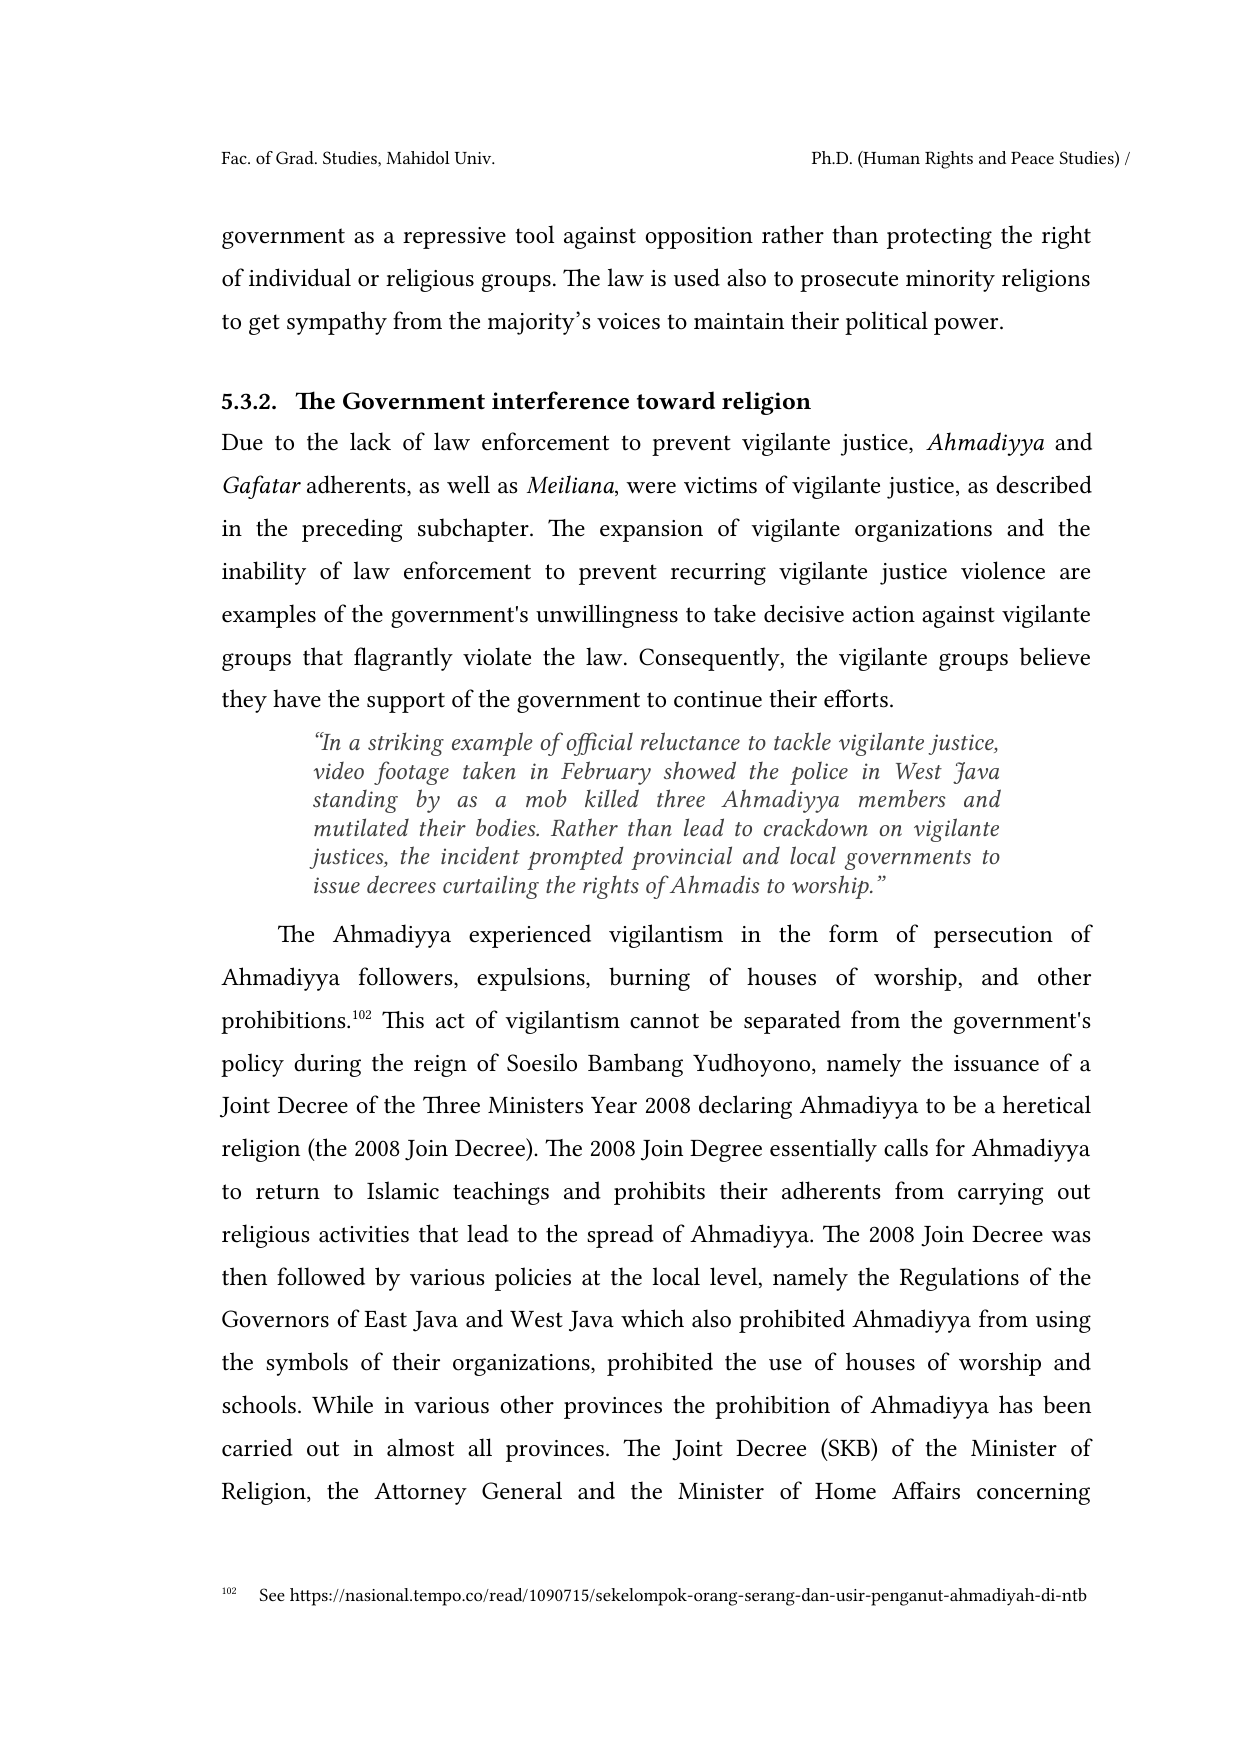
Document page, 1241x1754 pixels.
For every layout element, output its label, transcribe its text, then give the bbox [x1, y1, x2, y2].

text Due to the lack of law enforcement to prevent vigilante justice, Ahmadiyya and Gafatar adherents, as well as Meiliana, were victims of vigilante justice, as described in the preceding subchapter. The expansion of vigilante organizations and the inability of law enforcement to prevent recurring vigilante justice violence are examples of the government's unwillingness to take decisive action against vigilante groups that flagrantly violate the law. Consequently, the vigilante groups believe they have the support of the government to continue their efforts. [221, 428, 1092, 714]
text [221, 221, 1092, 336]
text “In a striking example of official reluctance to tackle vigilante justice, video footage taken in February showed the police in West Java standing by as a mob killed three Ahmadiyya members and mutilated their bodies. Rather than lead to crackdown on vigilante justices, the incident prompted provincial and local governments to issue decrees curtailing the rights of Ahmadis to worship.” [311, 728, 1002, 899]
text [221, 920, 1092, 1505]
subtitle The Government interference toward religion [220, 387, 1092, 416]
